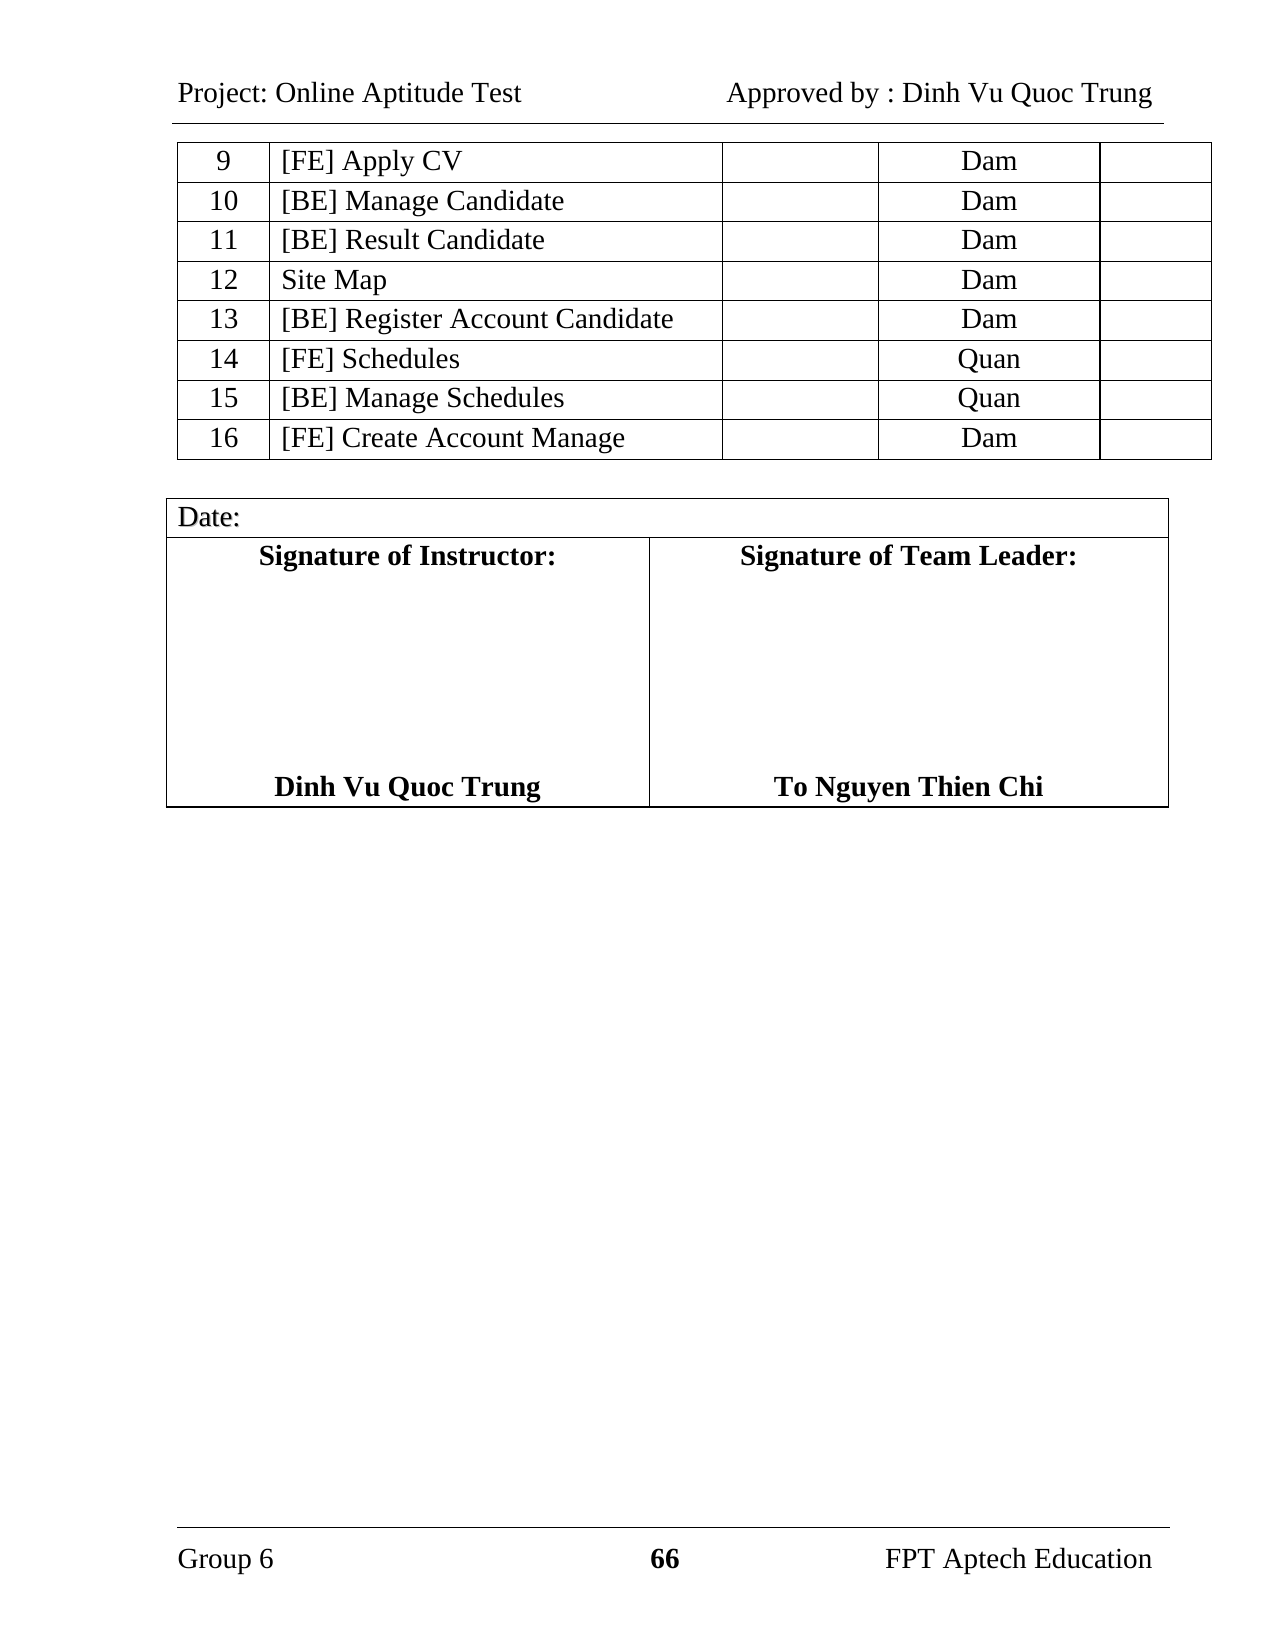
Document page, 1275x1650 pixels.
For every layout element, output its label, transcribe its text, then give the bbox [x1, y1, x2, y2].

table_cell [BE] Result Candidate [270, 222, 722, 261]
table_cell Quan [879, 341, 1099, 379]
table_cell [723, 222, 878, 261]
table_cell Dam [879, 301, 1099, 340]
table_cell [FE] Schedules [270, 341, 722, 379]
table_cell [723, 381, 878, 419]
table_cell 13 [178, 301, 269, 340]
table_cell [1101, 183, 1211, 221]
table_cell [1101, 222, 1211, 261]
table_cell [723, 262, 878, 300]
table_cell [BE] Manage Schedules [270, 381, 722, 419]
table_cell Quan [879, 381, 1099, 419]
table_cell Dam [879, 420, 1099, 459]
table_cell [1101, 262, 1211, 300]
table_cell [723, 143, 878, 182]
table_cell [723, 420, 878, 459]
table_cell [FE] Create Account Manage [270, 420, 722, 459]
table_cell [1101, 381, 1211, 419]
table_cell [723, 341, 878, 379]
table_cell 16 [178, 420, 269, 459]
table_cell [1101, 301, 1211, 340]
table_cell 15 [178, 381, 269, 419]
table_cell 10 [178, 183, 269, 221]
table_cell Dam [879, 143, 1099, 182]
table_cell [723, 301, 878, 340]
table_header Date: [167, 499, 1168, 537]
table_cell [FE] Apply CV [270, 143, 722, 182]
table_cell Signature of Team Leader: To Nguyen Thien Chi [650, 538, 1168, 806]
table_cell Dam [879, 262, 1099, 300]
table_cell [1101, 341, 1211, 379]
table_cell 9 [178, 143, 269, 182]
table_cell Dam [879, 222, 1099, 261]
table_cell 12 [178, 262, 269, 300]
table_cell Site Map [270, 262, 722, 300]
table_cell 14 [178, 341, 269, 379]
table_cell [723, 183, 878, 221]
table_cell Dam [879, 183, 1099, 221]
table_cell [1101, 143, 1211, 182]
table_cell [BE] Manage Candidate [270, 183, 722, 221]
table_cell Signature of Instructor: Dinh Vu Quoc Trung [167, 538, 649, 806]
table_cell [1101, 420, 1211, 459]
table_cell 11 [178, 222, 269, 261]
table_cell [BE] Register Account Candidate [270, 301, 722, 340]
